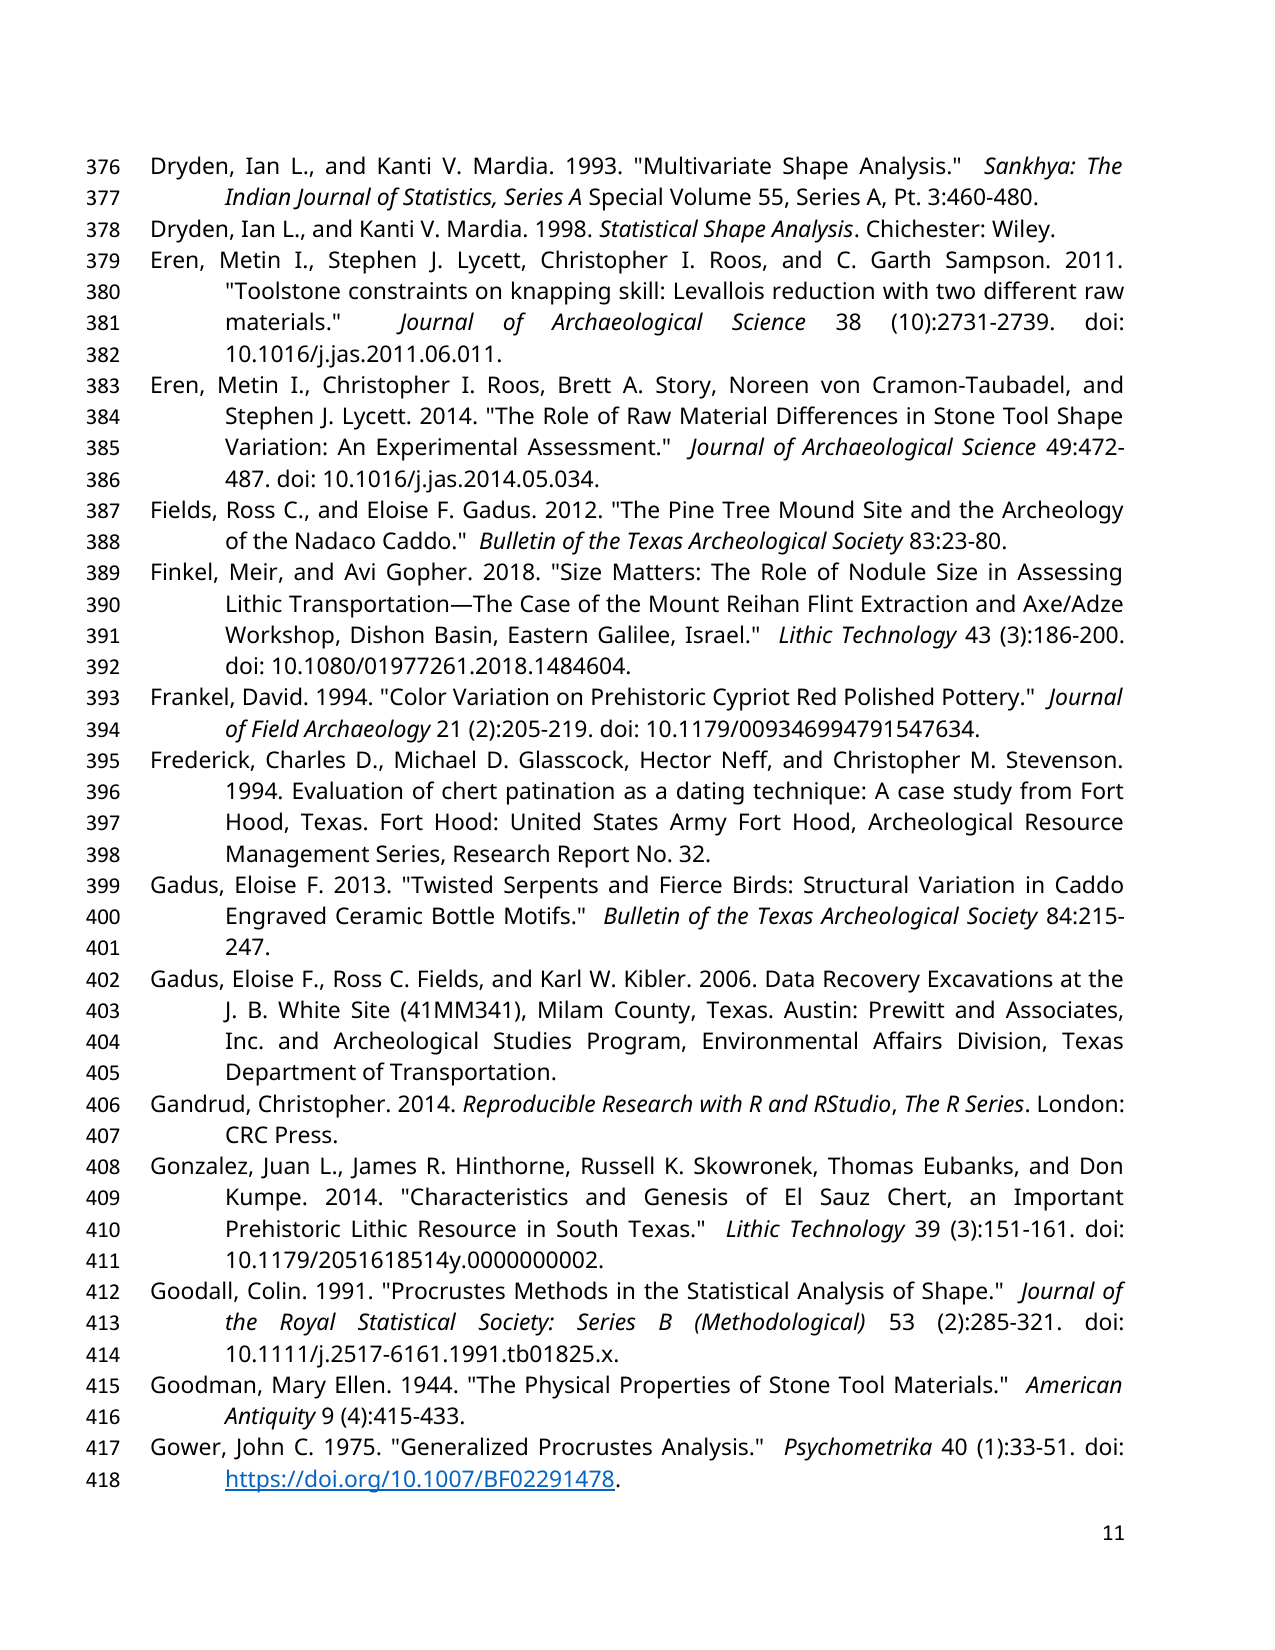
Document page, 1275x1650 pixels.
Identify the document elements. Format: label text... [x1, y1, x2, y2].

text Goodall, Colin. 1991. "Procrustes Methods in the Statistical Analysis of Shape." Journal of the Royal Statistical Society: Series B (Methodological) 53 (2):285-321. doi: 10.1111/j.2517-6161.1991.tb01825.x. [150, 1275, 1125, 1369]
text Frederick, Charles D., Michael D. Glasscock, Hector Neff, and Christopher M. Stevenson. 1994. Evaluation of chert patination as a dating technique: A case study from Fort Hood, Texas. Fort Hood: United States Army Fort Hood, Archeological Resource Management Series, Research Report No. 32. [150, 744, 1125, 869]
text Eren, Metin I., Christopher I. Roos, Brett A. Story, Noreen von Cramon-Taubadel, and Stephen J. Lycett. 2014. "The Role of Raw Material Differences in Stone Tool Shape Variation: An Experimental Assessment." Journal of Archaeological Science 49:472-487. doi: 10.1016/j.jas.2014.05.034. [150, 369, 1125, 494]
text Dryden, Ian L., and Kanti V. Mardia. 1998. Statistical Shape Analysis. Chichester: Wiley. [150, 212, 1125, 244]
text Fields, Ross C., and Eloise F. Gadus. 2012. "The Pine Tree Mound Site and the Archeology of the Nadaco Caddo." Bulletin of the Texas Archeological Society 83:23-80. [150, 494, 1125, 556]
text Frankel, David. 1994. "Color Variation on Prehistoric Cypriot Red Polished Pottery." Journal of Field Archaeology 21 (2):205-219. doi: 10.1179/009346994791547634. [150, 681, 1125, 744]
text Goodman, Mary Ellen. 1944. "The Physical Properties of Stone Tool Materials." American Antiquity 9 (4):415-433. [150, 1369, 1125, 1431]
text Finkel, Meir, and Avi Gopher. 2018. "Size Matters: The Role of Nodule Size in Assessing Lithic Transportation—The Case of the Mount Reihan Flint Extraction and Axe/Adze Workshop, Dishon Basin, Eastern Galilee, Israel." Lithic Technology 43 (3):186-200. doi: 10.1080/01977261.2018.1484604. [150, 556, 1125, 681]
text Gadus, Eloise F. 2013. "Twisted Serpents and Fierce Birds: Structural Variation in Caddo Engraved Ceramic Bottle Motifs." Bulletin of the Texas Archeological Society 84:215-247. [150, 869, 1125, 962]
text Gadus, Eloise F., Ross C. Fields, and Karl W. Kibler. 2006. Data Recovery Excavations at the J. B. White Site (41MM341), Milam County, Texas. Austin: Prewitt and Associates, Inc. and Archeological Studies Program, Environmental Affairs Division, Texas Department of Transportation. [150, 962, 1125, 1087]
text Eren, Metin I., Stephen J. Lycett, Christopher I. Roos, and C. Garth Sampson. 2011. "Toolstone constraints on knapping skill: Levallois reduction with two different raw materials." Journal of Archaeological Science 38 (10):2731-2739. doi: 10.1016/j.jas.2011.06.011. [150, 244, 1125, 369]
text Gandrud, Christopher. 2014. Reproducible Research with R and RStudio, The R Series. London: CRC Press. [150, 1087, 1125, 1150]
text Dryden, Ian L., and Kanti V. Mardia. 1993. "Multivariate Shape Analysis." Sankhya: The Indian Journal of Statistics, Series A Special Volume 55, Series A, Pt. 3:460-480. [150, 150, 1125, 212]
text Gonzalez, Juan L., James R. Hinthorne, Russell K. Skowronek, Thomas Eubanks, and Don Kumpe. 2014. "Characteristics and Genesis of El Sauz Chert, an Important Prehistoric Lithic Resource in South Texas." Lithic Technology 39 (3):151-161. doi: 10.1179/2051618514y.0000000002. [150, 1150, 1125, 1275]
text Gower, John C. 1975. "Generalized Procrustes Analysis." Psychometrika 40 (1):33-51. doi: https://doi.org/10.1007/BF02291478. [150, 1431, 1125, 1494]
